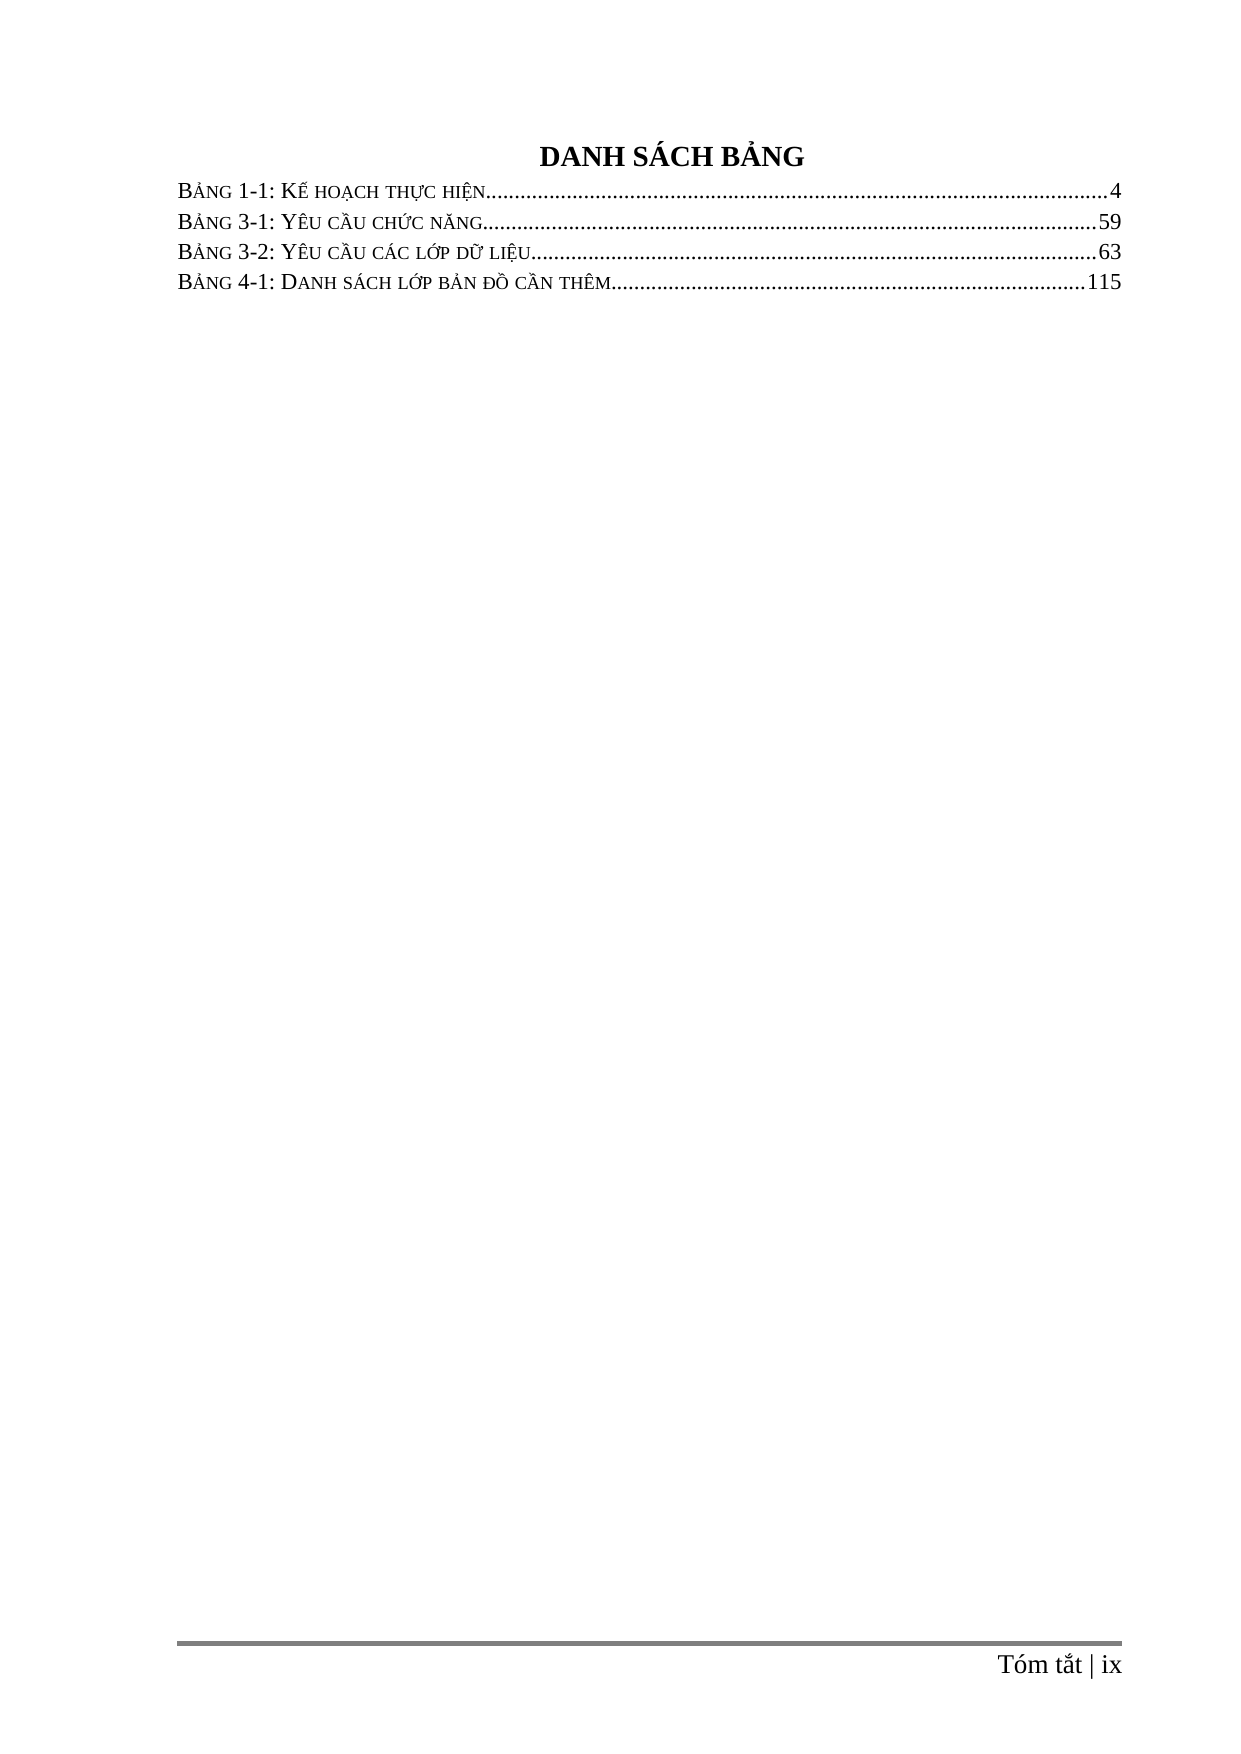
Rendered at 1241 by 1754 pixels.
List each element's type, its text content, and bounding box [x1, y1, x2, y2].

text Bảng 3-2: Yêu cầu các lớp dữ liệu 63 [177, 238, 1122, 264]
text Bảng 1-1: Kế hoạch thực hiện 4 [177, 177, 1122, 204]
subtitle Danh sách bảng [177, 139, 1122, 172]
text Bảng 4-1: Danh sách lớp bản đồ cần thêm 115 [177, 268, 1122, 294]
text Bảng 3-1: Yêu cầu chức năng 59 [177, 208, 1122, 234]
